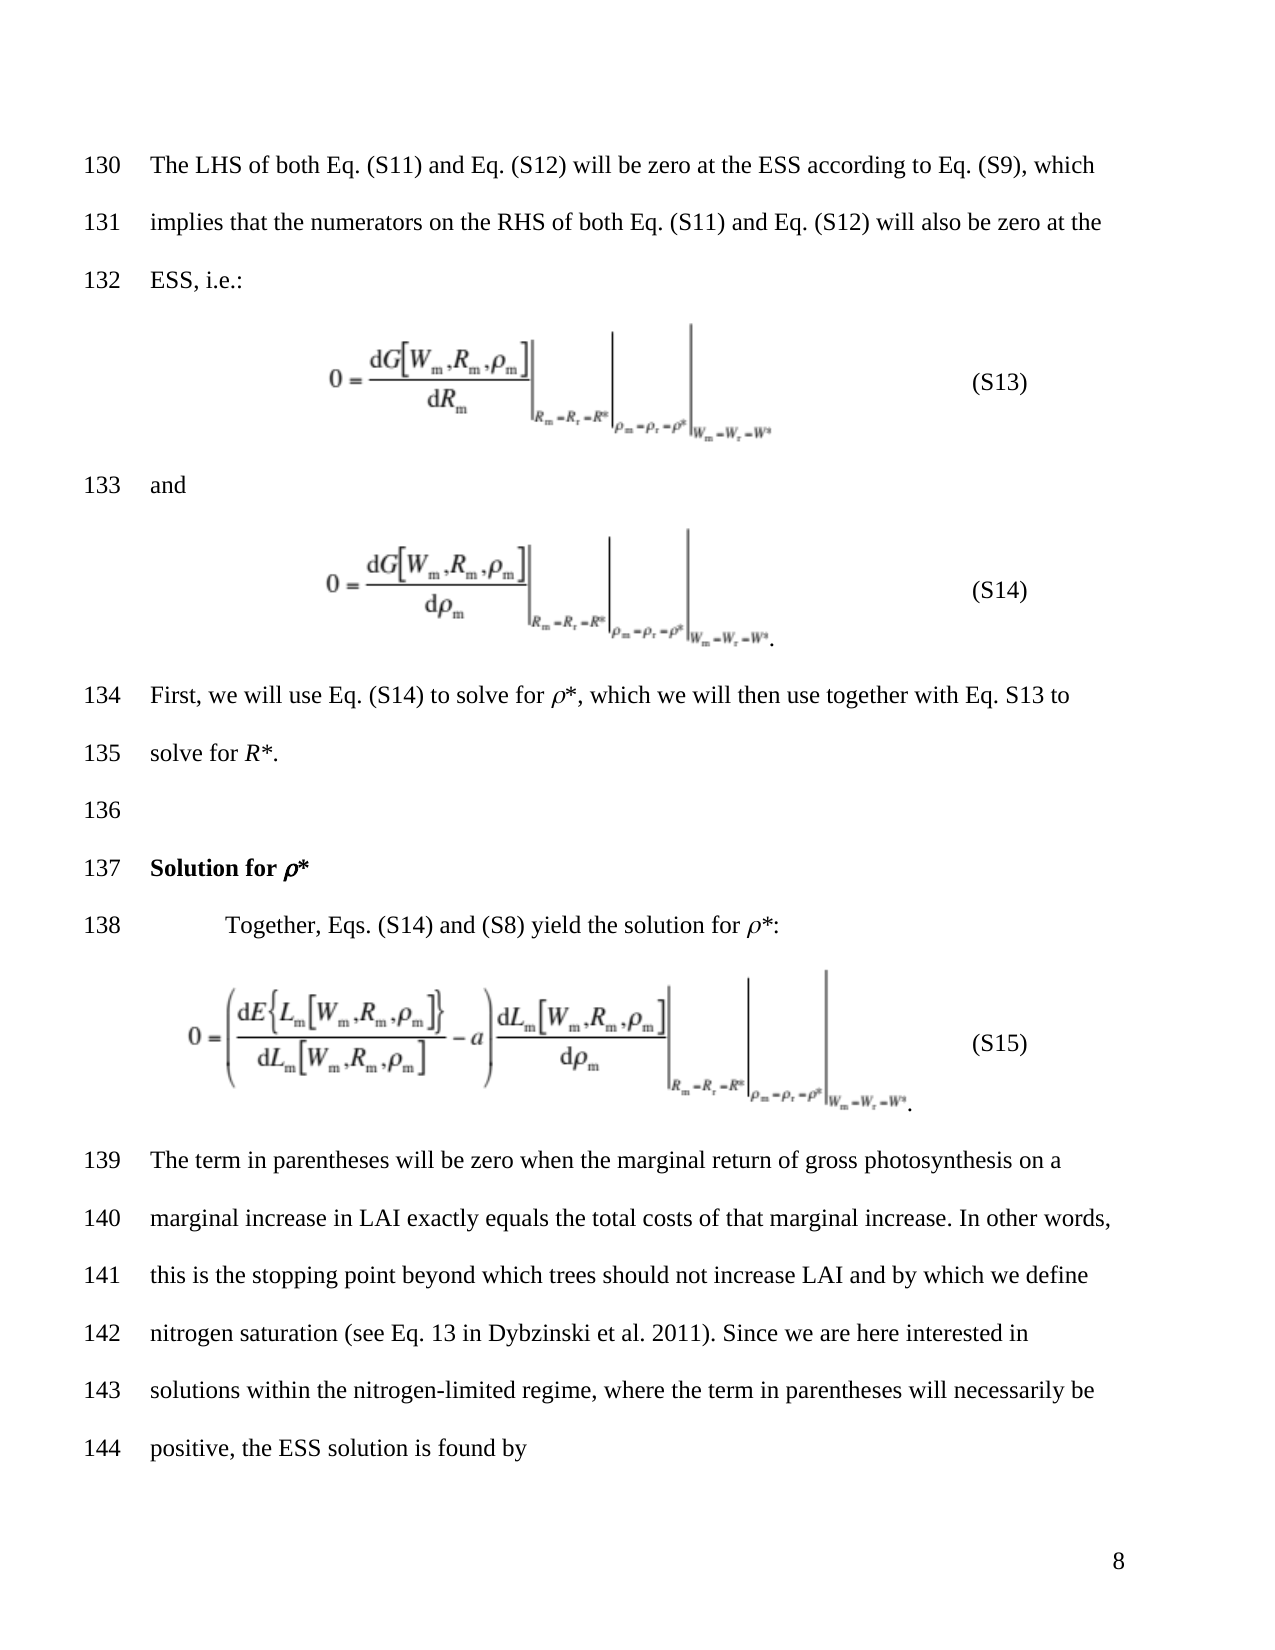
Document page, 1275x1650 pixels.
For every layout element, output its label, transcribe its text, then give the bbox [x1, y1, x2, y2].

text Together, Eqs. (S14) and (S8) yield the solution for *: [150, 910, 1125, 939]
text Solution for * [150, 853, 1125, 881]
table_header . [139, 968, 961, 1146]
table_header (S15) [961, 968, 1039, 1146]
table_header (S13) [961, 323, 1039, 470]
text First, we will use Eq. (S14) to solve for *, which we will then use together with Eq. S13 to solve for R*. [150, 680, 1125, 766]
table_header [139, 323, 961, 470]
table_header (S14) [961, 528, 1039, 680]
table_header . [139, 528, 961, 680]
text The LHS of both Eq. (S11) and Eq. (S12) will be zero at the ESS according to Eq. (S9), which implies that the numerators on the RHS of both Eq. (S11) and Eq. (S12) will also be zero at the ESS, i.e.: [150, 150, 1125, 294]
text The term in parentheses will be zero when the marginal return of gross photosynthesis on a marginal increase in LAI exactly equals the total costs of that marginal increase. In other words, this is the stopping point beyond which trees should not increase LAI and by which we define nitrogen saturation (see Eq. 13 in Dybzinski et al. 2011). Since we are here interested in solutions within the nitrogen-limited regime, where the term in parentheses will necessarily be positive, the ESS solution is found by [150, 1146, 1125, 1462]
text and [150, 470, 1125, 499]
